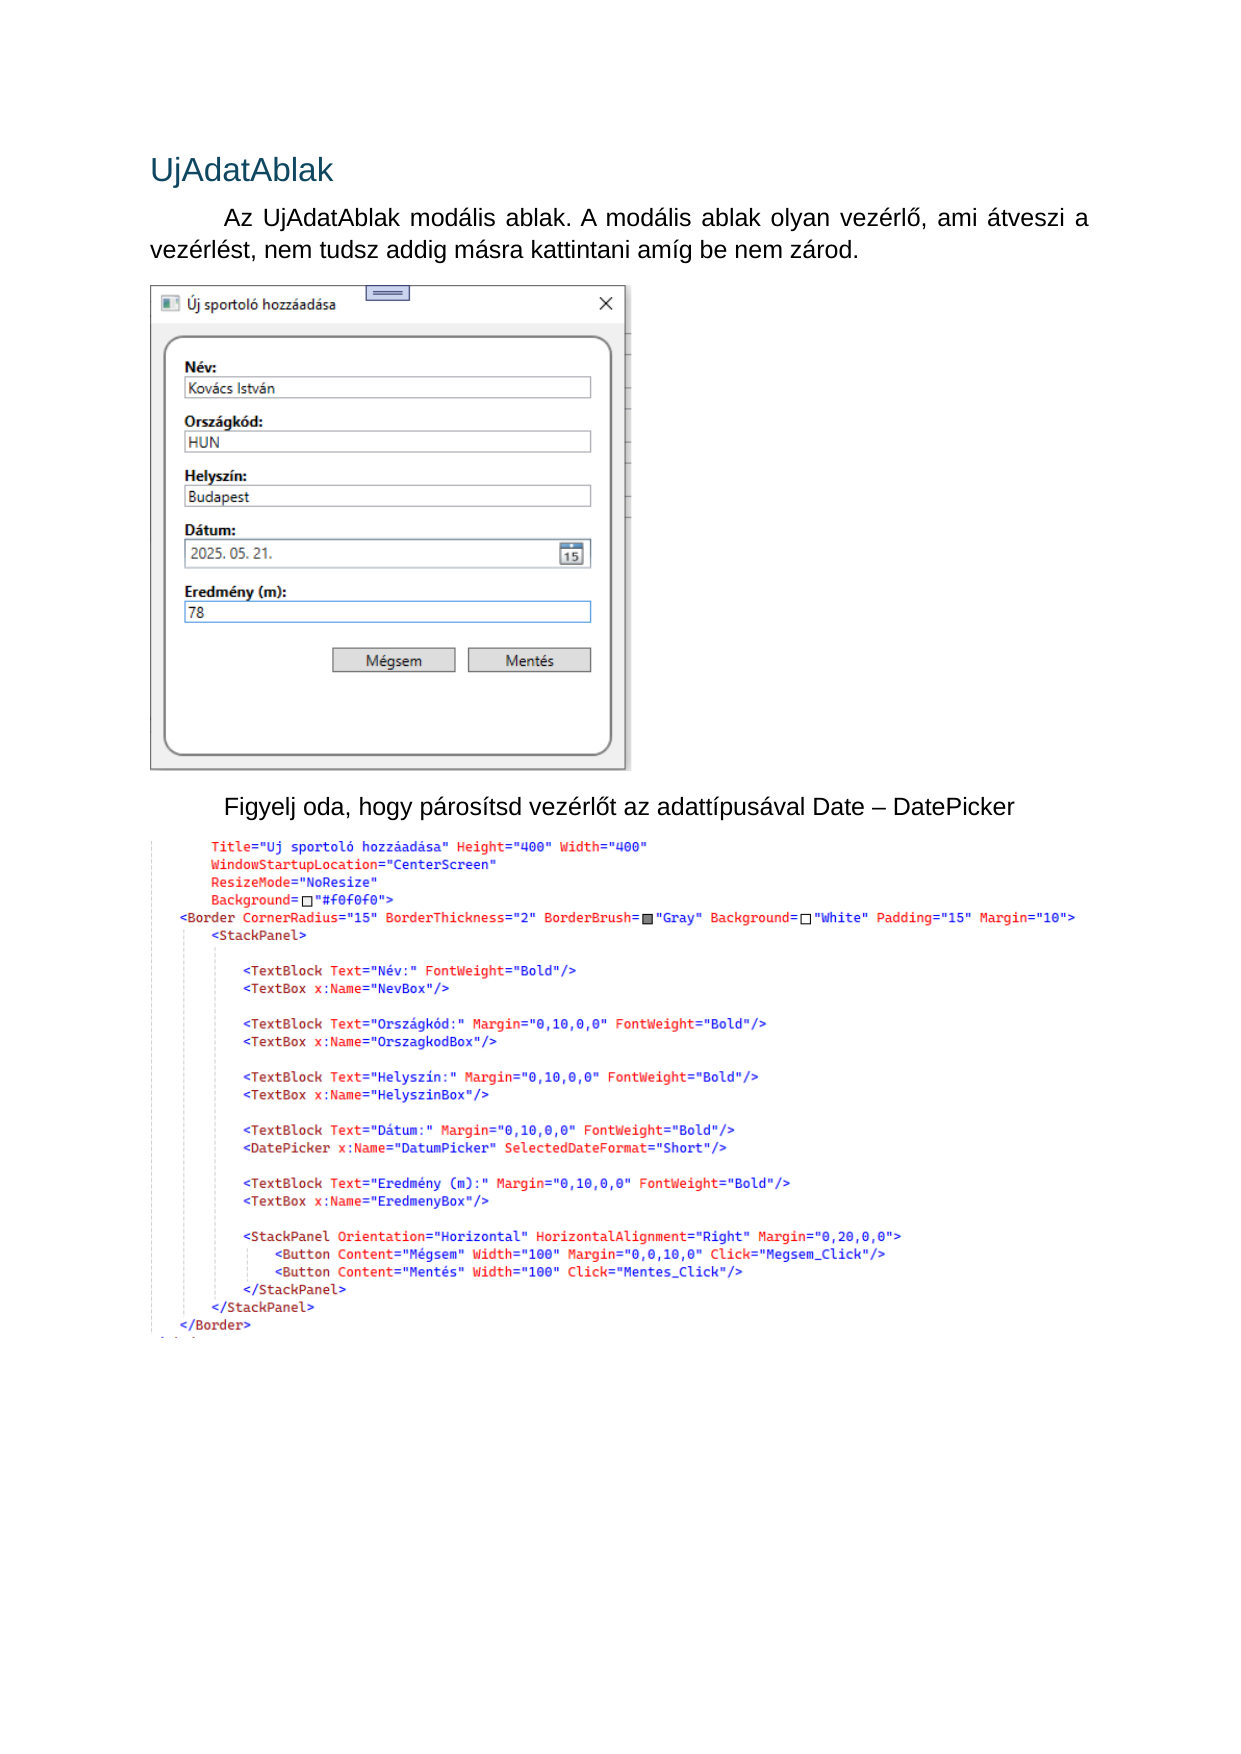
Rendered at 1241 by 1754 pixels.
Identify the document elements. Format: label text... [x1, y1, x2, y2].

text Figyelj oda, hogy párosítsd vezérlőt az adattípusával Date – DatePicker [150, 792, 1090, 821]
text Az UjAdatAblak modális ablak. A modális ablak olyan vezérlő, ami átveszi a vezérlést, nem tudsz addig másra kattintani amíg be nem zárod. [150, 202, 1090, 264]
subtitle UjAdatAblak [150, 150, 1090, 188]
picture [150, 841, 1091, 1338]
picture [150, 285, 632, 771]
